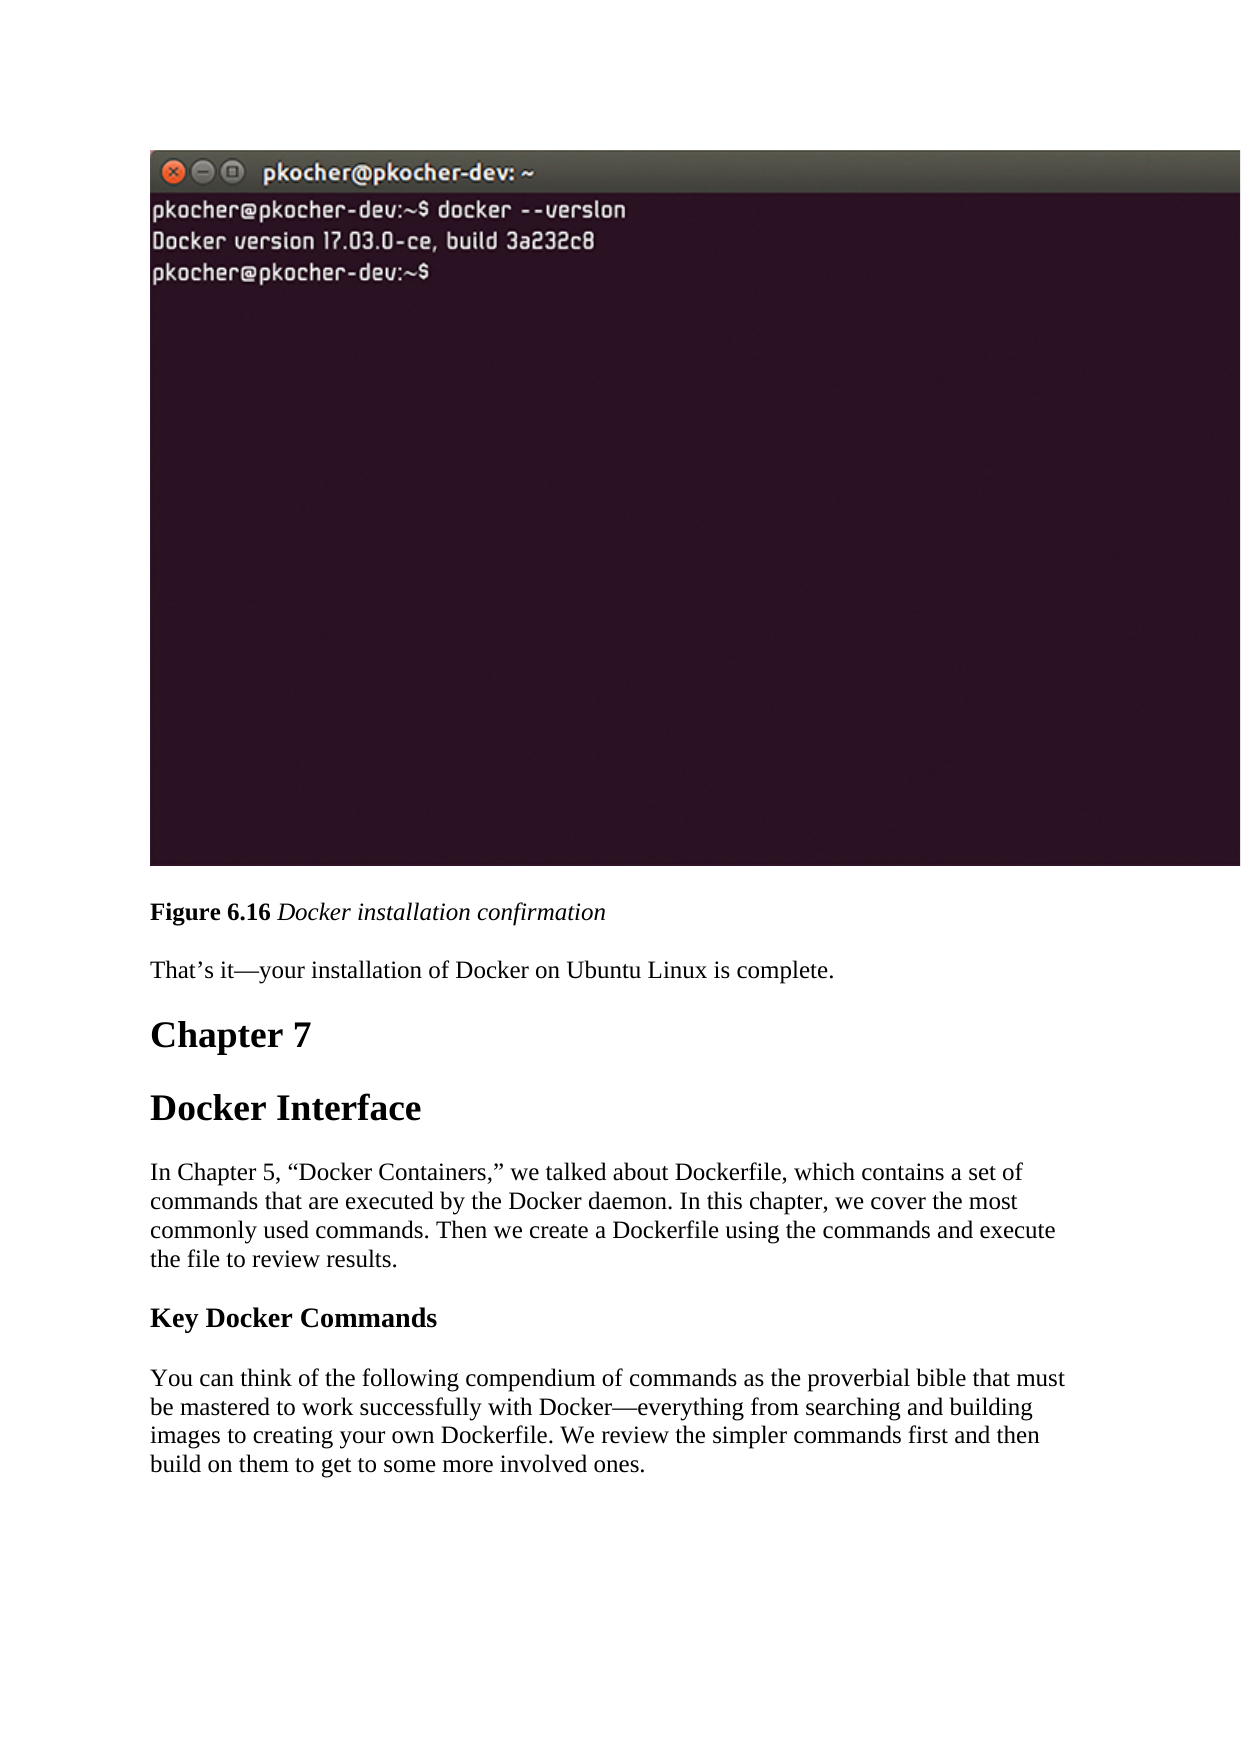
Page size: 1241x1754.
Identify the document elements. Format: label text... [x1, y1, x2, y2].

subtitle Key Docker Commands [150, 1302, 1090, 1334]
text You can think of the following compendium of commands as the proverbial bible that must be mastered to work successfully with Docker—everything from searching and building images to creating your own Dockerfile. We review the simpler commands first and then build on them to get to some more involved ones. [150, 1363, 1090, 1478]
picture [150, 150, 1241, 866]
text In Chapter 5, “Docker Containers,” we talked about Dockerfile, which contains a set of commands that are executed by the Docker daemon. In this chapter, we cover the most commonly used commands. Then we create a Dockerfile using the commands and execute the file to review results. [150, 1157, 1090, 1272]
subtitle Docker Interface [150, 1085, 1090, 1128]
text That’s it—your installation of Docker on Ubuntu Linux is complete. [150, 955, 1090, 984]
subtitle Chapter 7 [150, 1013, 1090, 1056]
text Figure 6.16 Docker installation confirmation [150, 897, 1090, 926]
